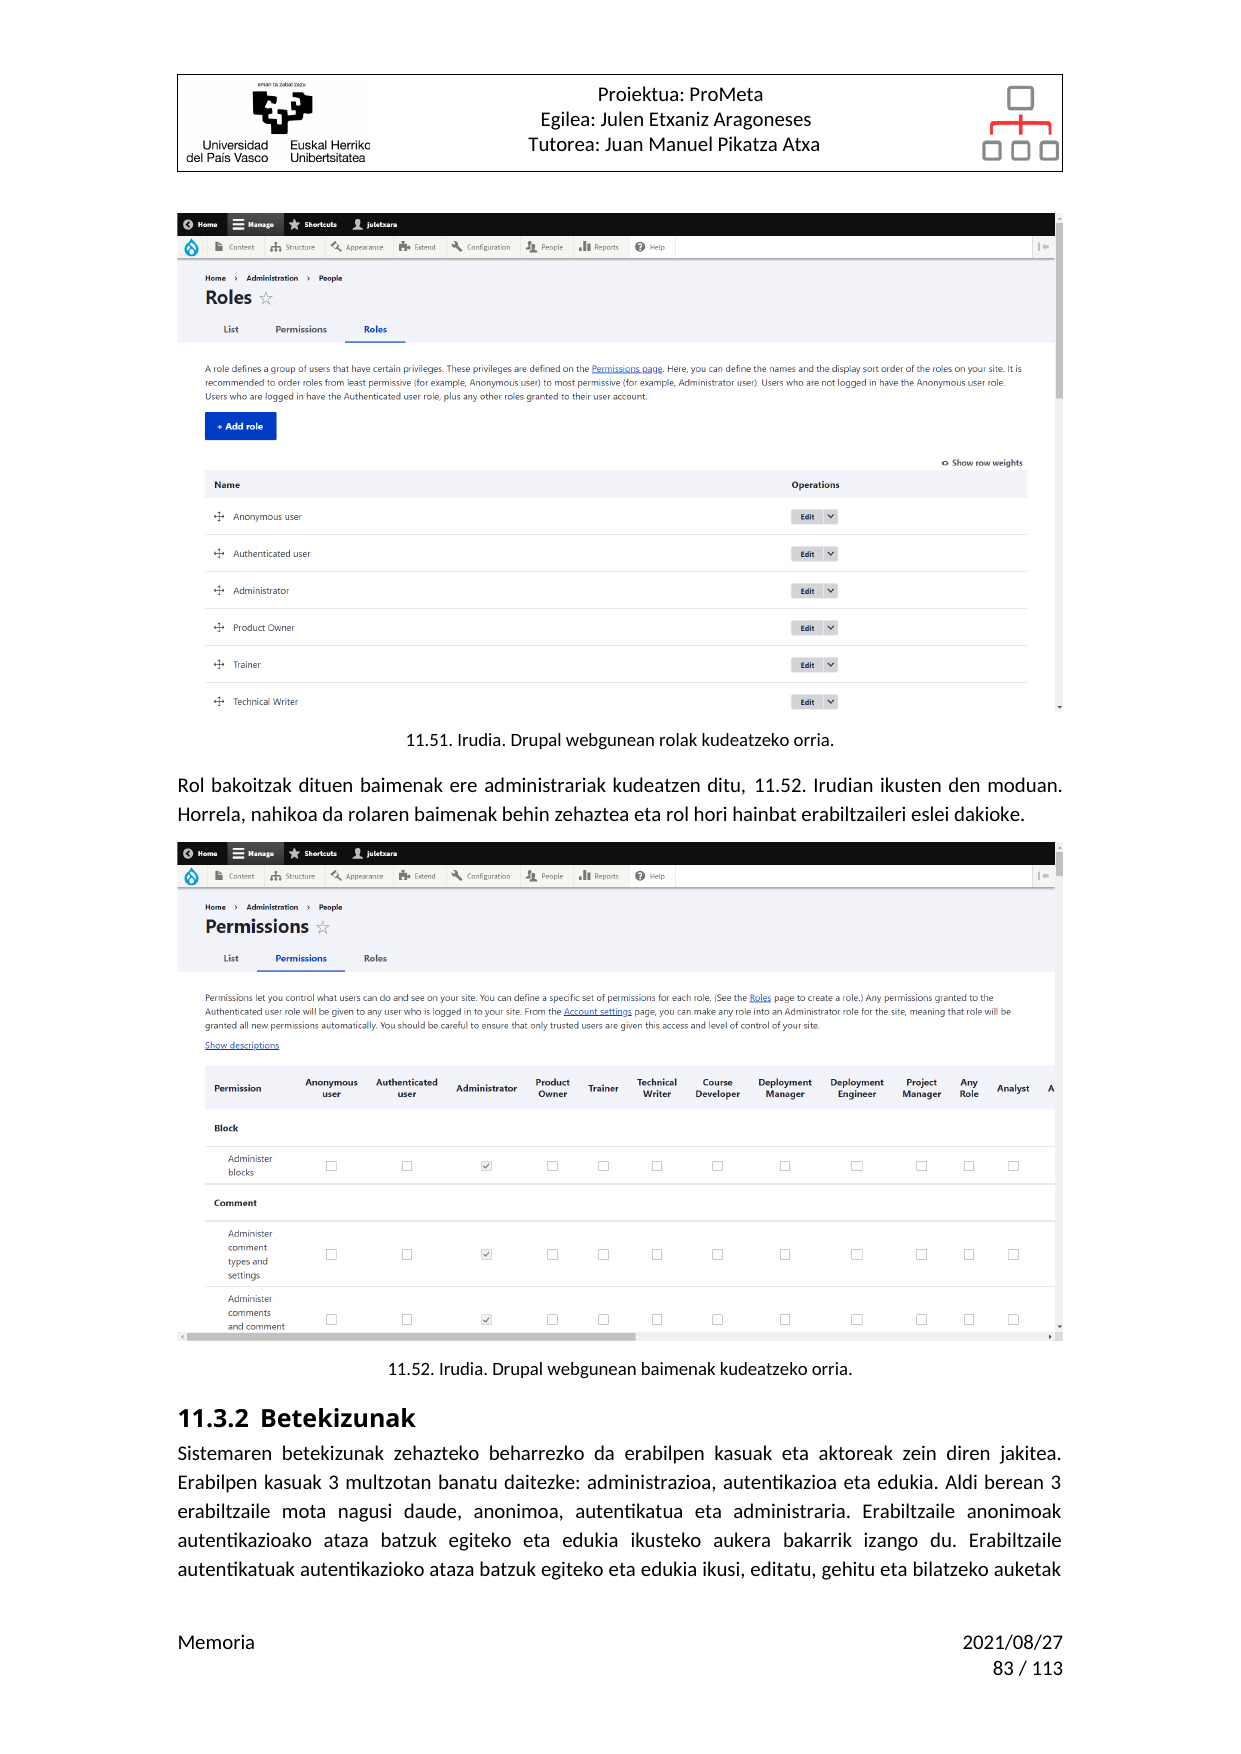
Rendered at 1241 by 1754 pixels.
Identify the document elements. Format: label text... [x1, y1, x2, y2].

picture [978, 80, 1060, 162]
picture [177, 213, 1063, 712]
picture [177, 842, 1063, 1341]
subtitle Betekizunak [177, 1401, 1063, 1435]
picture [182, 81, 370, 162]
